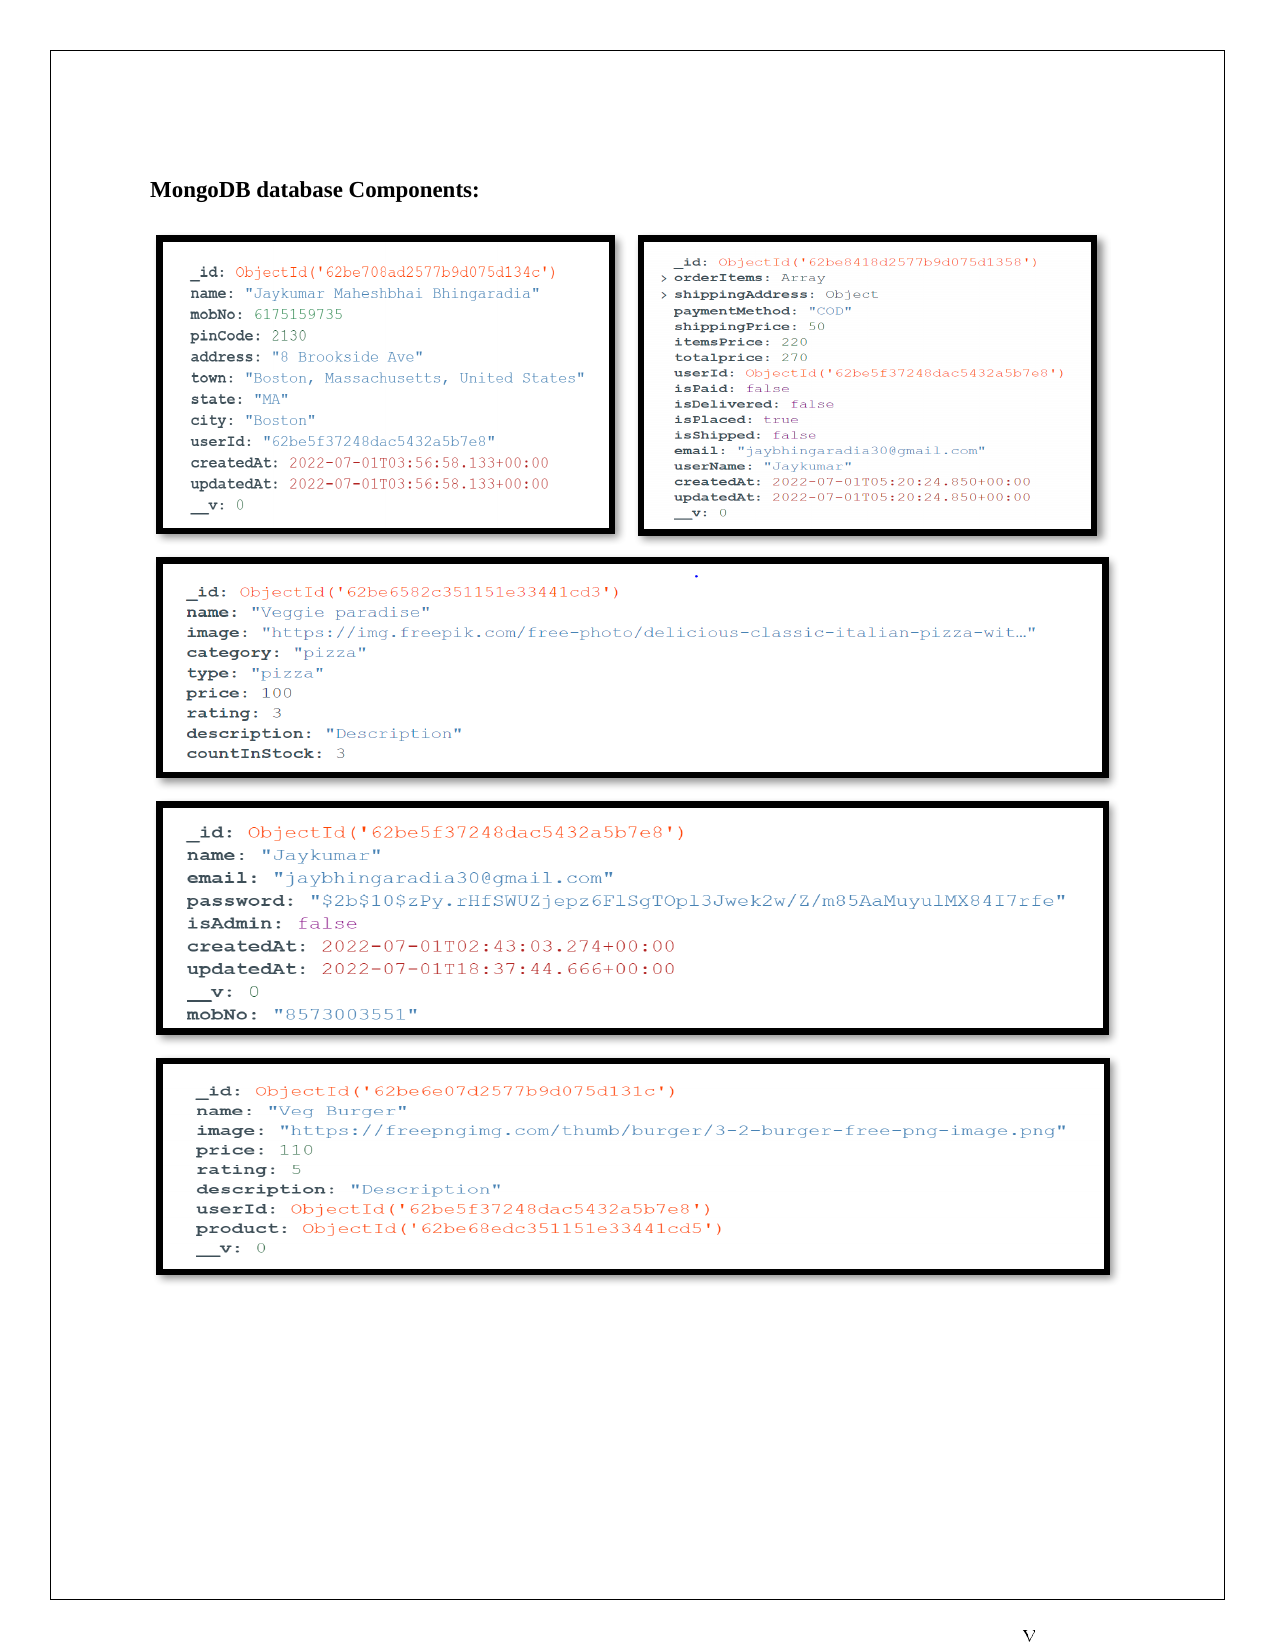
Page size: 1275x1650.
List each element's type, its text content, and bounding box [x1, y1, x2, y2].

picture [163, 1064, 1104, 1269]
text MongoDB database Components: [150, 176, 1125, 203]
picture [1022, 1630, 1035, 1642]
picture [163, 242, 609, 528]
picture [644, 242, 1091, 529]
picture [163, 564, 1102, 772]
picture [163, 808, 1103, 1028]
